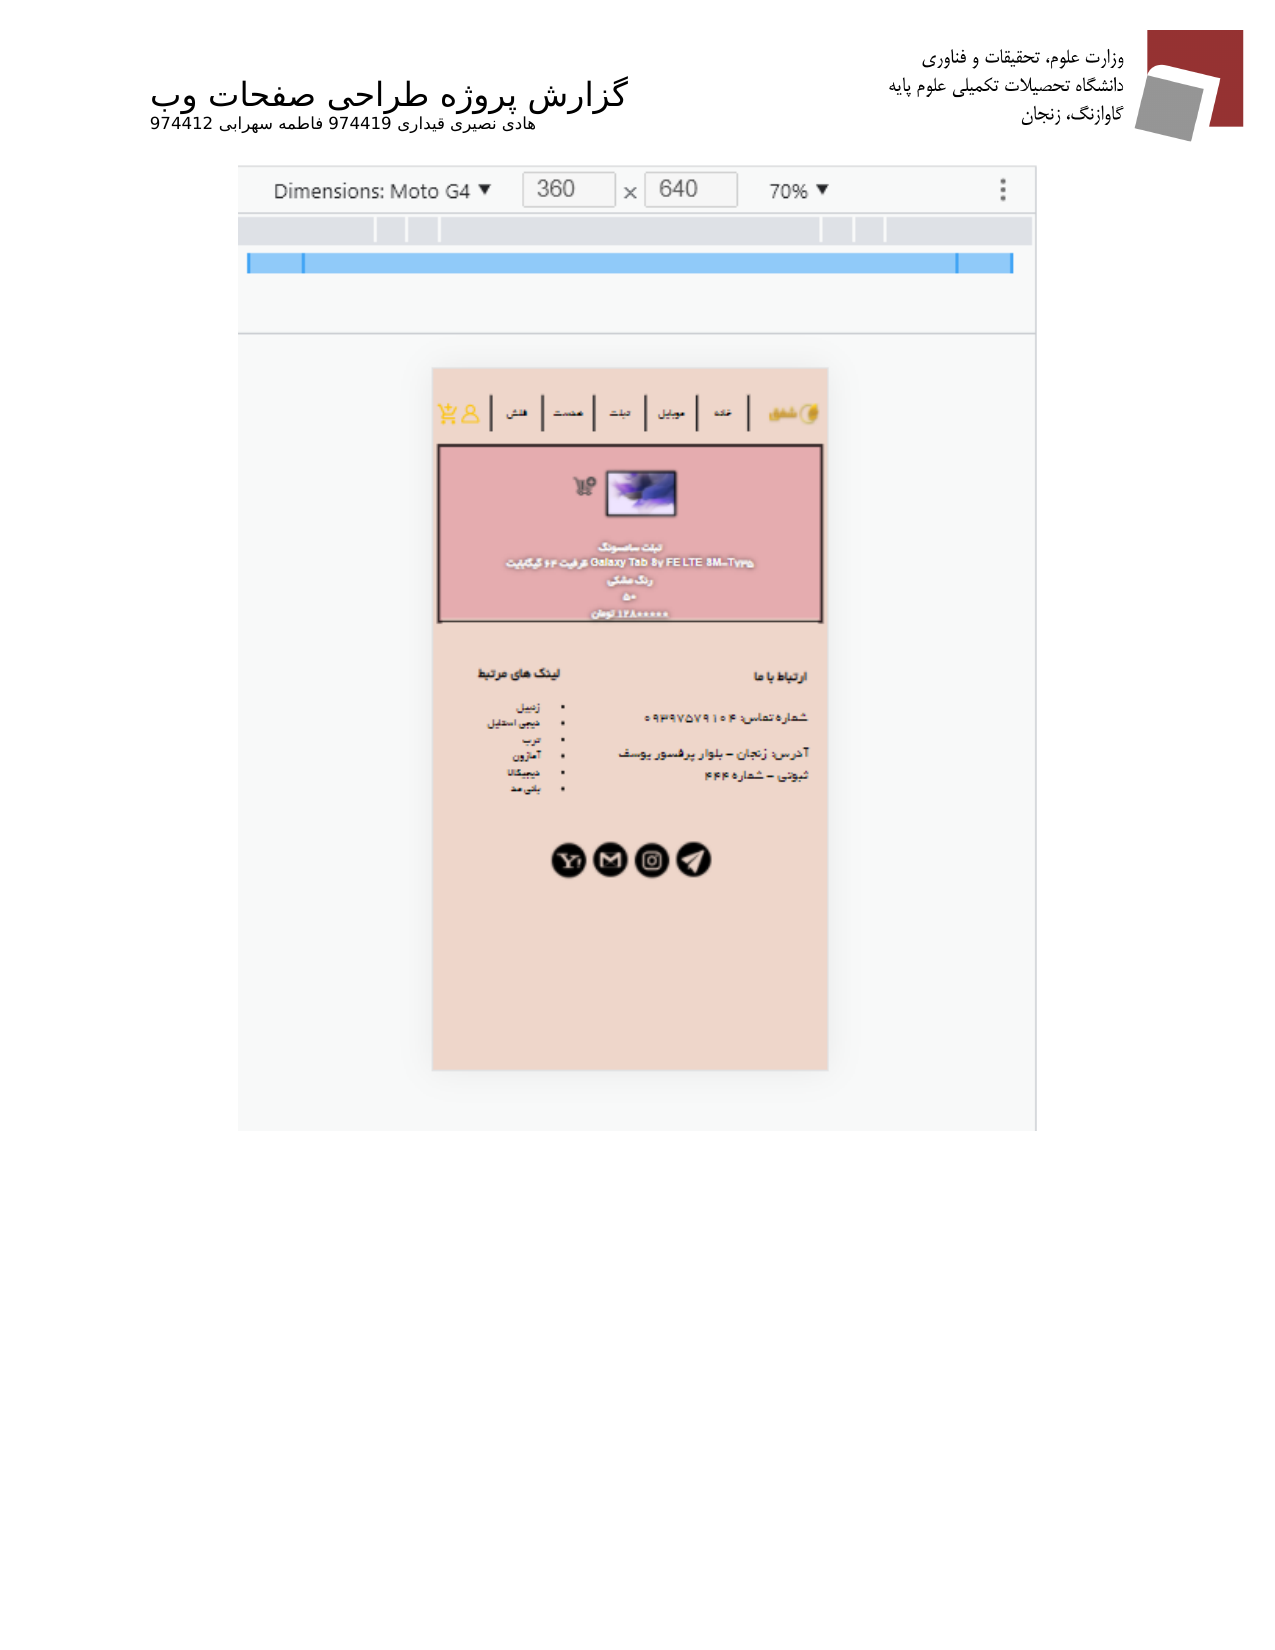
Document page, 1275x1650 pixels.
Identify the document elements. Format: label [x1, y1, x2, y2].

picture [238, 0, 1275, 1131]
